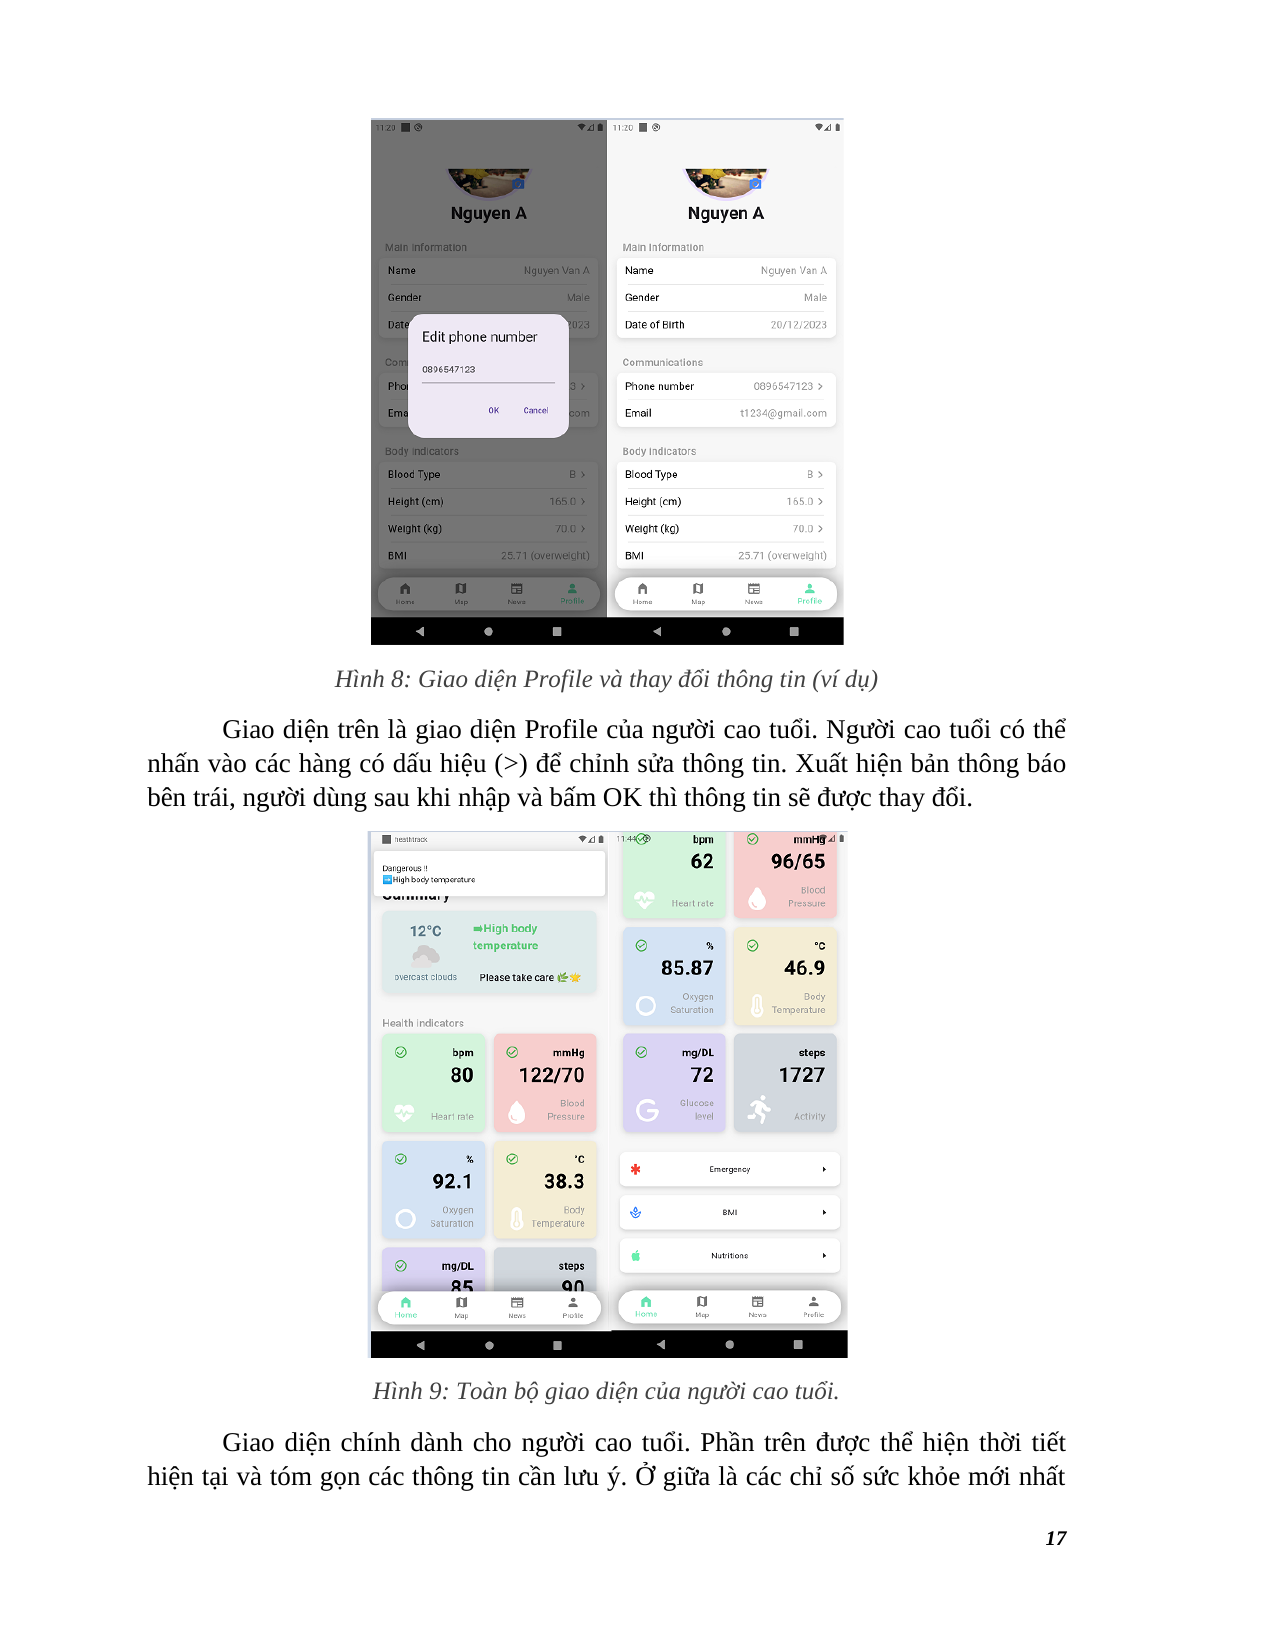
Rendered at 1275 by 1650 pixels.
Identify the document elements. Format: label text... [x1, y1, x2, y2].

picture [371, 118, 844, 645]
text Giao diện trên là giao diện Profile của người cao tuổi. Người cao tuổi có thể nhấn vào các hàng có dấu hiệu (>) để chỉnh sửa thông tin. Xuất hiện bản thông báo bên trái, người dùng sau khi nhập và bấm OK thì thông tin sẽ được thay đổi. [147, 714, 1068, 812]
picture [367, 831, 848, 1358]
